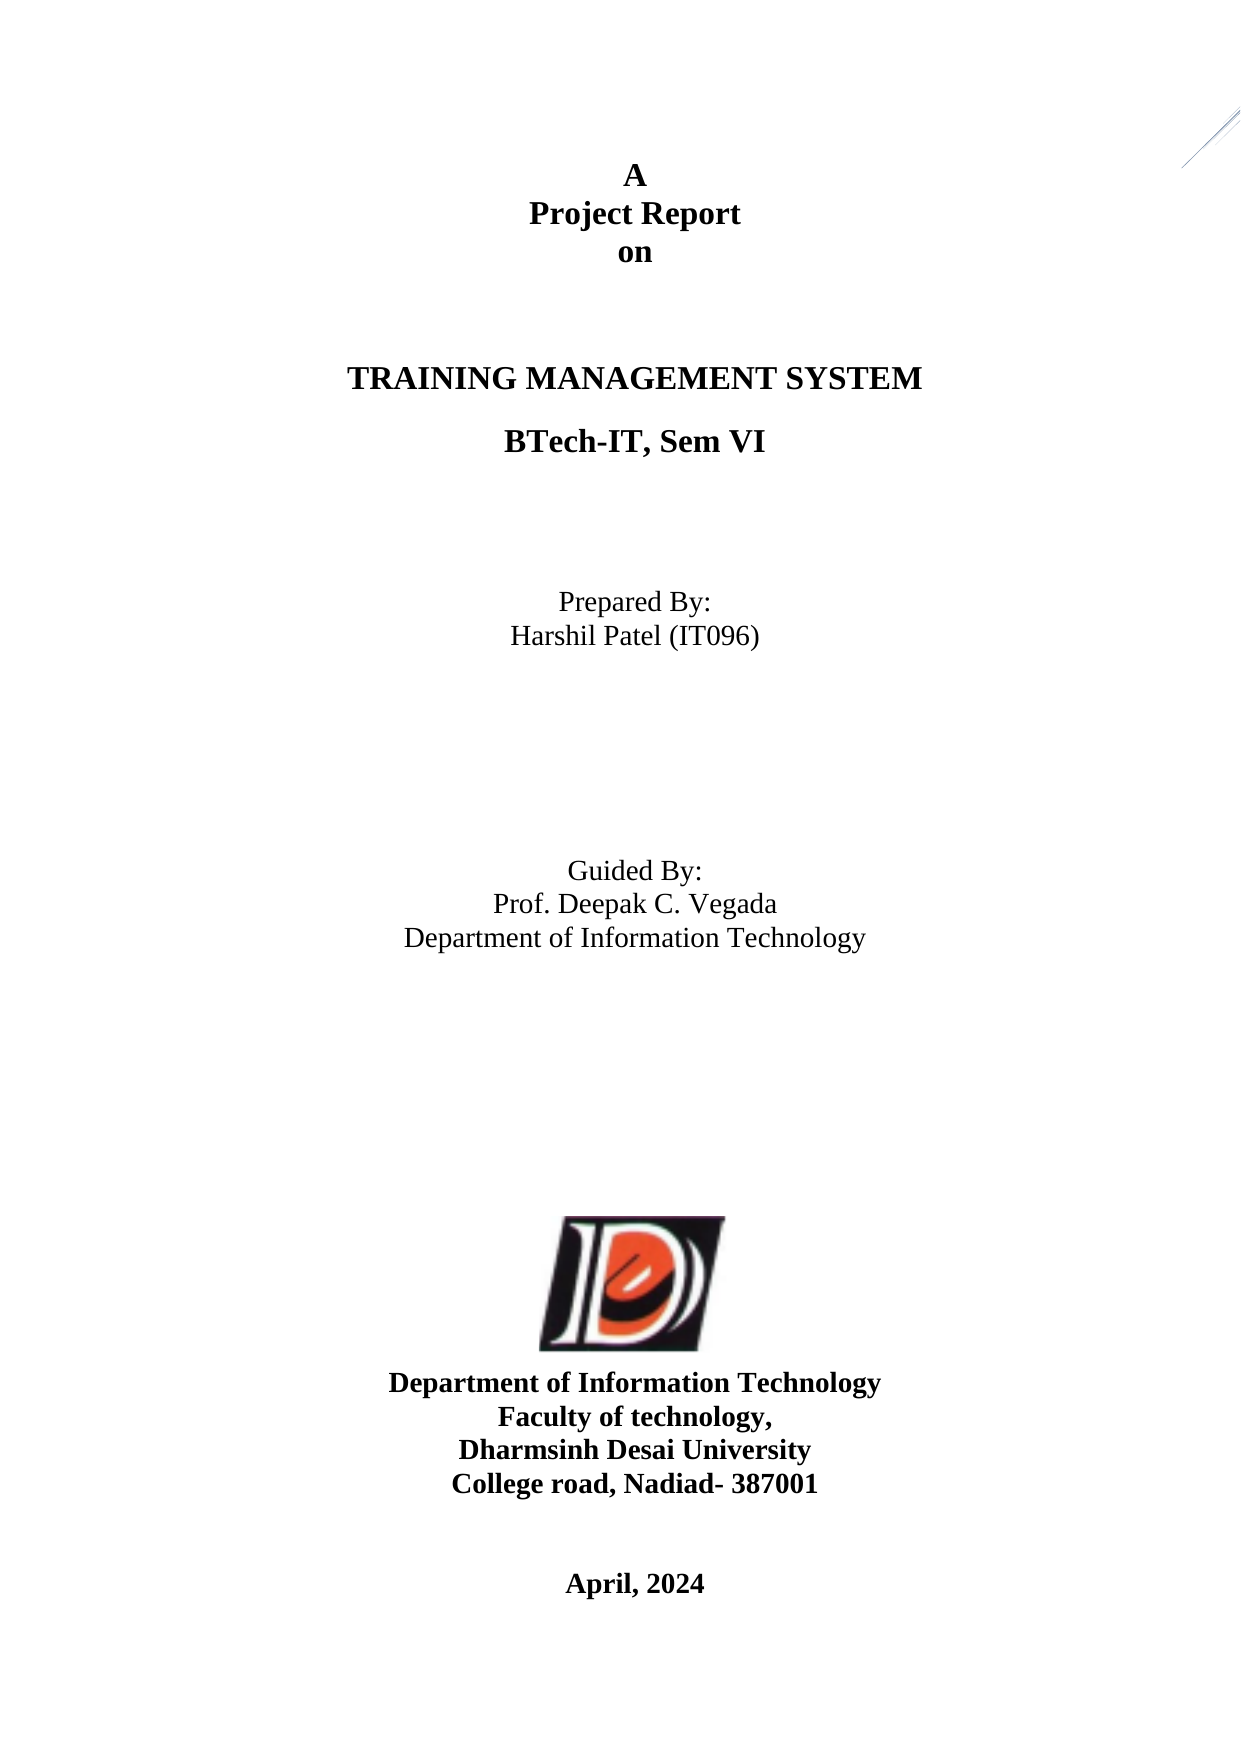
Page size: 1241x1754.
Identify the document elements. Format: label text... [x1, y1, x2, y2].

text Guided By: [89, 853, 1181, 886]
text April, 2024 [89, 1566, 1181, 1600]
subtitle Department of Information Technology [89, 1365, 1181, 1399]
text Harshil Patel (IT096) [89, 618, 1181, 652]
subtitle TRAINING MANAGEMENT SYSTEM [89, 358, 1181, 397]
text Dharmsinh Desai University [89, 1432, 1181, 1466]
subtitle Project Report [89, 193, 1181, 232]
subtitle A [89, 155, 1181, 193]
text Faculty of technology, [89, 1399, 1181, 1432]
subtitle on [89, 232, 1181, 270]
subtitle BTech-IT, Sem VI [89, 422, 1181, 460]
text Prepared By: [89, 584, 1181, 618]
text Prof. Deepak C. Vegada [89, 886, 1181, 920]
text Department of Information Technology [89, 920, 1181, 953]
text College road, Nadiad- 387001 [89, 1466, 1181, 1499]
